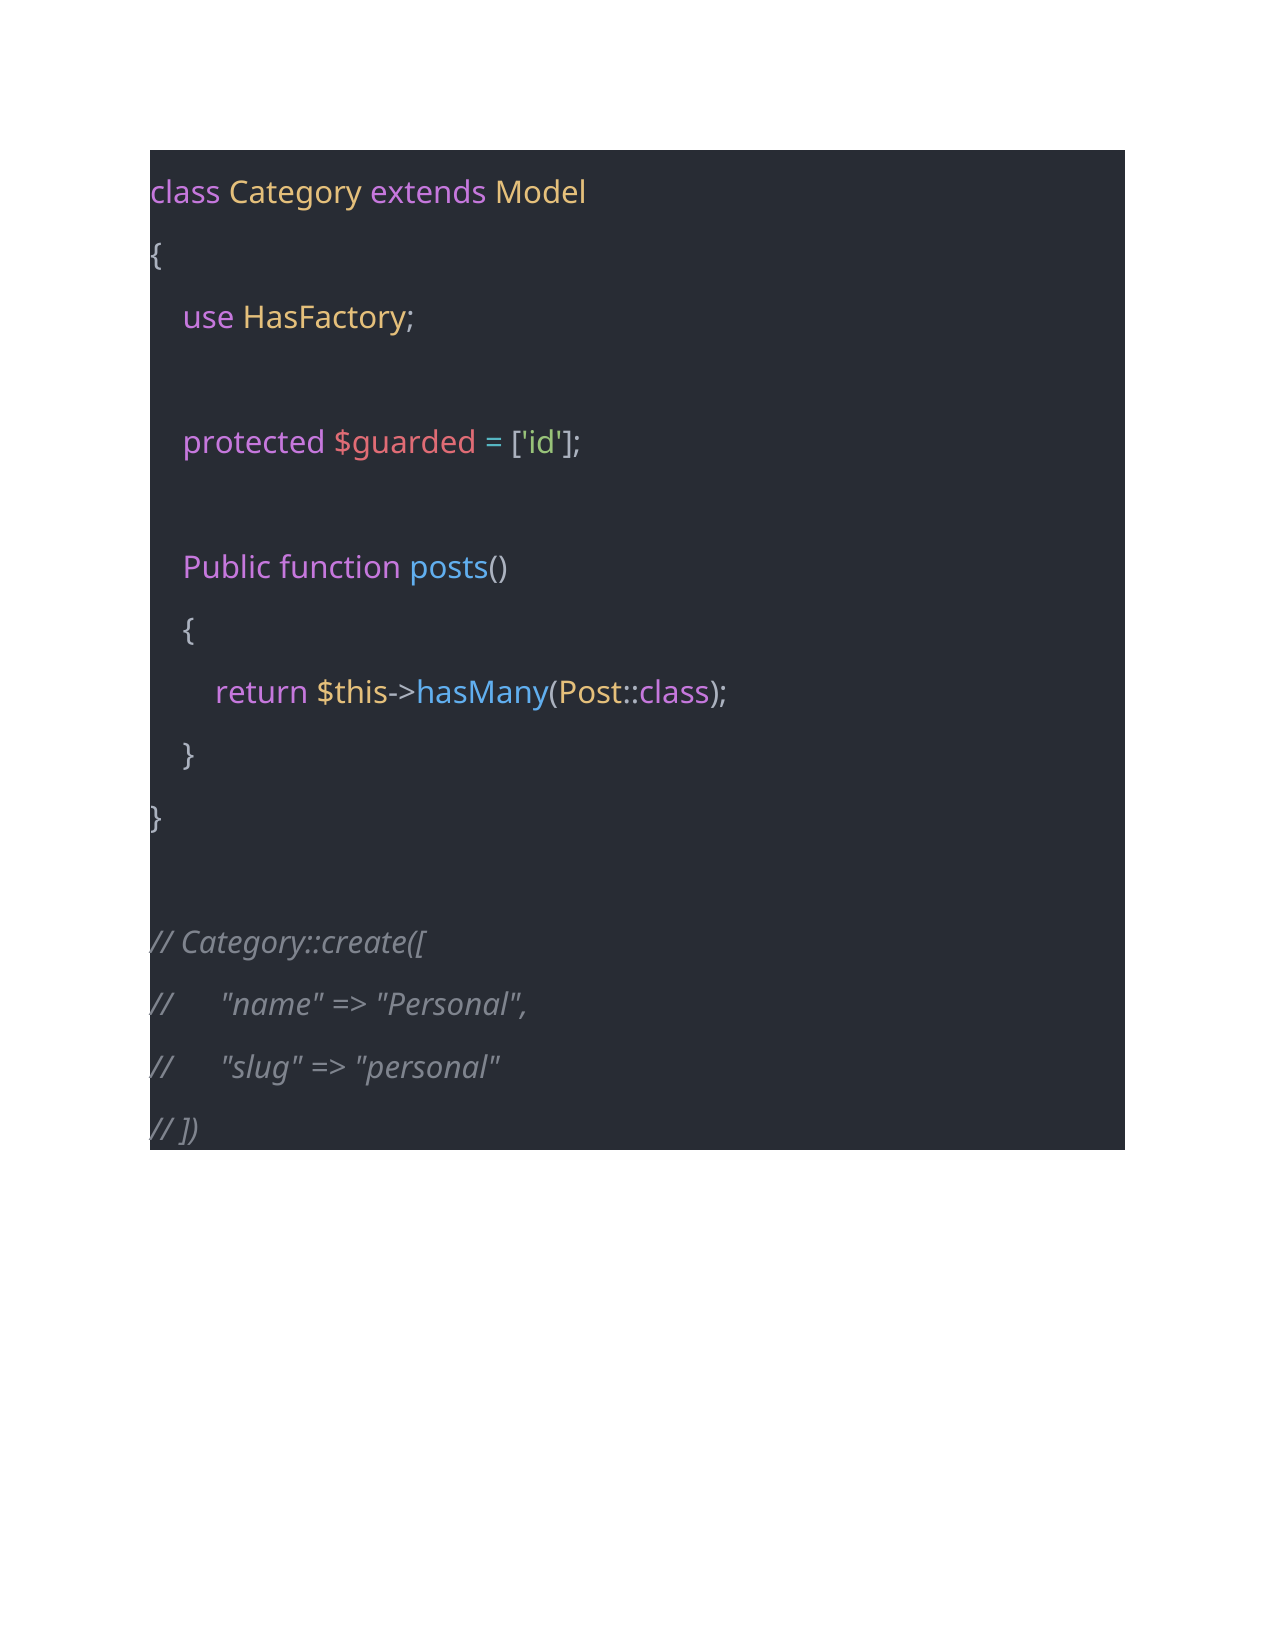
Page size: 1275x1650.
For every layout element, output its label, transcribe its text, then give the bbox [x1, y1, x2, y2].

text Public function posts() [150, 525, 1125, 587]
text // "name" => "Personal", [150, 962, 1125, 1025]
text } [150, 712, 1125, 775]
text { [150, 587, 1125, 650]
text } [150, 775, 1125, 837]
text // "slug" => "personal" [150, 1025, 1125, 1087]
text // Category::create([ [150, 900, 1125, 962]
text // ]) [150, 1087, 1125, 1150]
text return $this->hasMany(Post::class); [150, 650, 1125, 712]
text class Category extends Model [150, 150, 1125, 212]
text protected $guarded = ['id']; [150, 400, 1125, 462]
text { [150, 212, 1125, 275]
text use HasFactory; [150, 275, 1125, 337]
